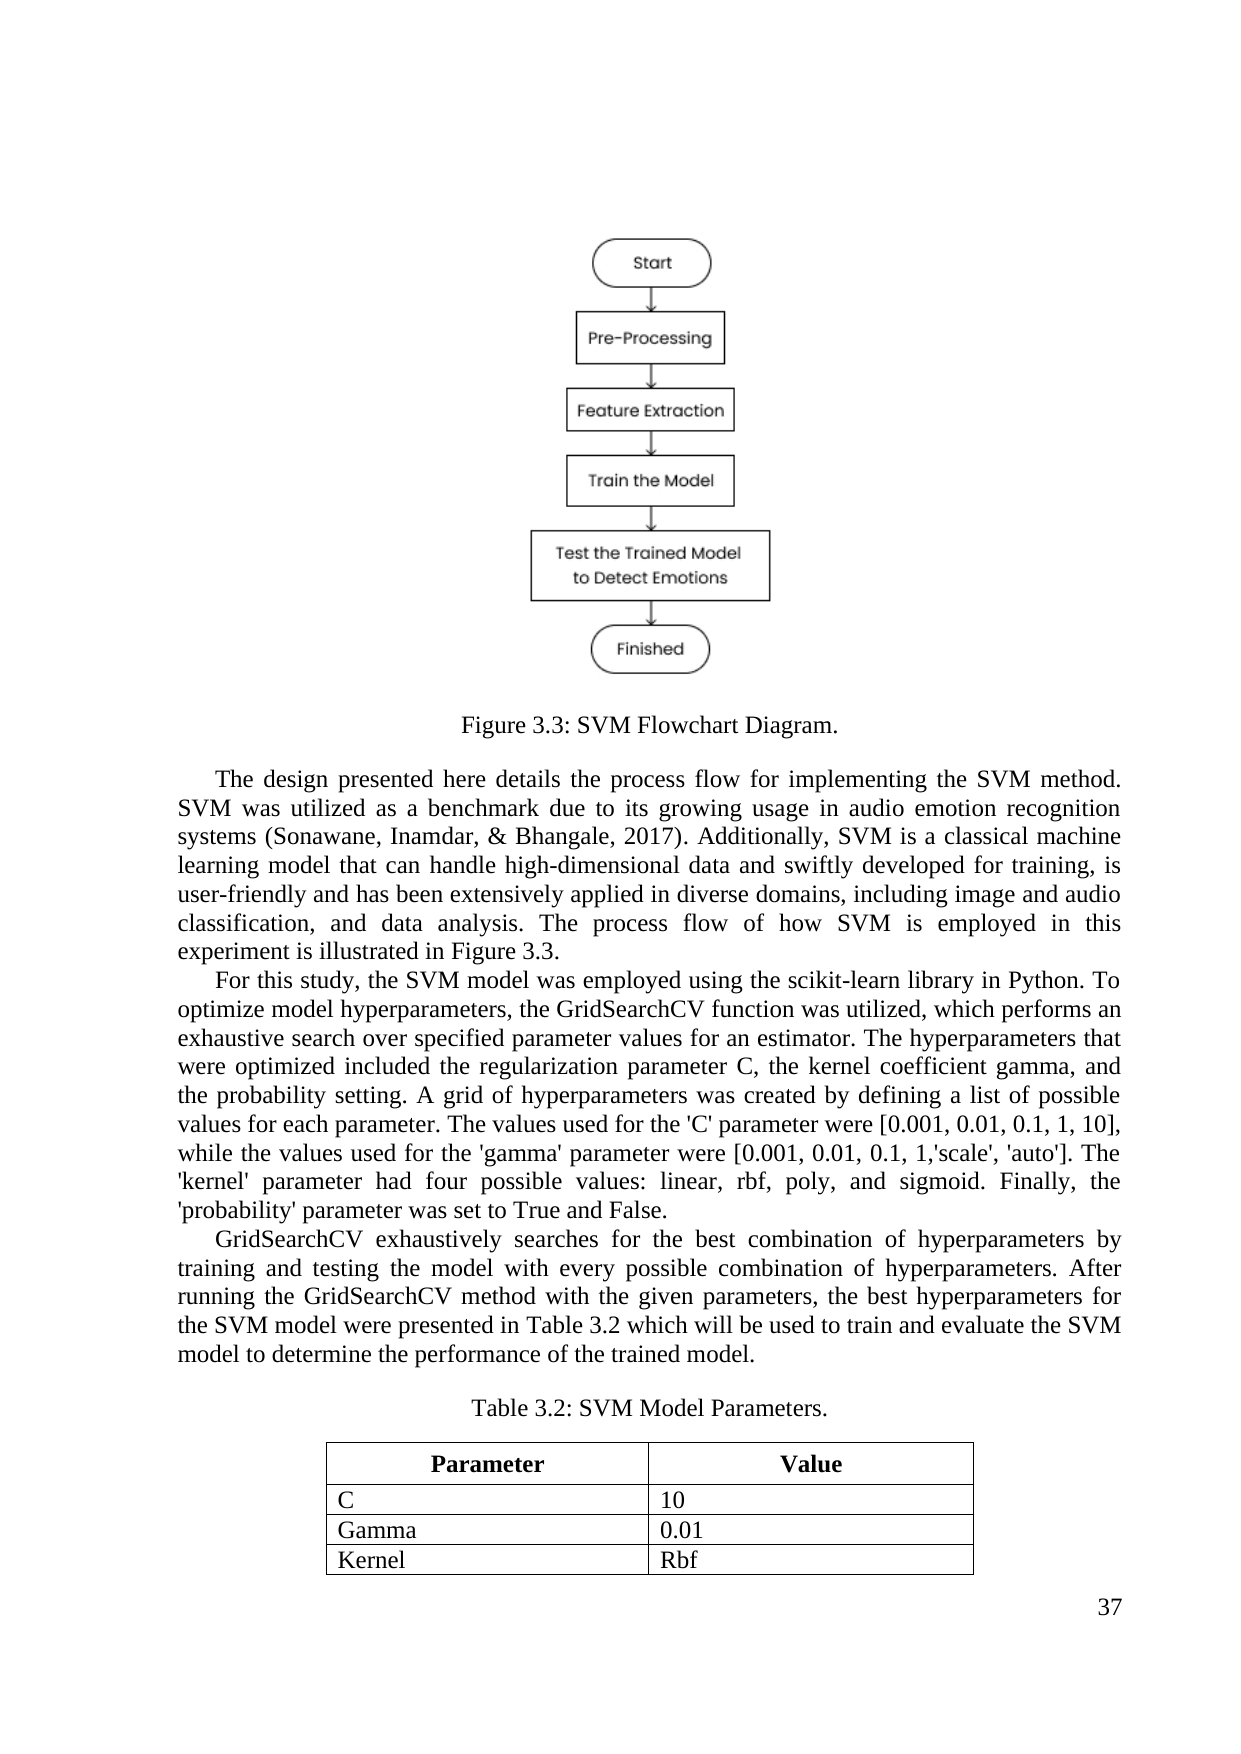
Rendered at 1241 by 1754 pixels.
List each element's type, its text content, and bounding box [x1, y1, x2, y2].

table_cell Rbf [649, 1545, 973, 1574]
text Figure 3.3: SVM Flowchart Diagram. [177, 710, 1122, 739]
table_cell Gamma [327, 1515, 648, 1544]
text Table 3.2: SVM Model Parameters. [177, 1393, 1122, 1421]
picture [465, 177, 835, 711]
text The design presented here details the process flow for implementing the SVM method. SVM was utilized as a benchmark due to its growing usage in audio emotion recognition systems . Additionally, SVM is a classical machine learning model that can handle high-dimensional data and swiftly developed for training, is user-friendly and has been extensively applied in diverse domains, including image and audio classification, and data analysis. The process flow of how SVM is employed in this experiment is illustrated in Figure 3.3. [177, 764, 1122, 965]
table_cell 10 [649, 1485, 973, 1514]
text For this study, the SVM model was employed using the scikit-learn library in Python. To optimize model hyperparameters, the GridSearchCV function was utilized, which performs an exhaustive search over specified parameter values for an estimator. The hyperparameters that were optimized included the regularization parameter C, the kernel coefficient gamma, and the probability setting. A grid of hyperparameters was created by defining a list of possible values for each parameter. The values used for the 'C' parameter were [0.001, 0.01, 0.1, 1, 10], while the values used for the 'gamma' parameter were [0.001, 0.01, 0.1, 1,'scale', 'auto']. The 'kernel' parameter had four possible values: linear, rbf, poly, and sigmoid. Finally, the 'probability' parameter was set to True and False. [177, 965, 1122, 1224]
text GridSearchCV exhaustively searches for the best combination of hyperparameters by training and testing the model with every possible combination of hyperparameters. After running the GridSearchCV method with the given parameters, the best hyperparameters for the SVM model were presented in Table 3.2 which will be used to train and evaluate the SVM model to determine the performance of the trained model. [177, 1224, 1122, 1368]
table_header Parameter [327, 1443, 648, 1484]
table_cell C [327, 1485, 648, 1514]
table_cell Kernel [327, 1545, 648, 1574]
table_cell 0.01 [649, 1515, 973, 1544]
table_header Value [649, 1443, 973, 1484]
